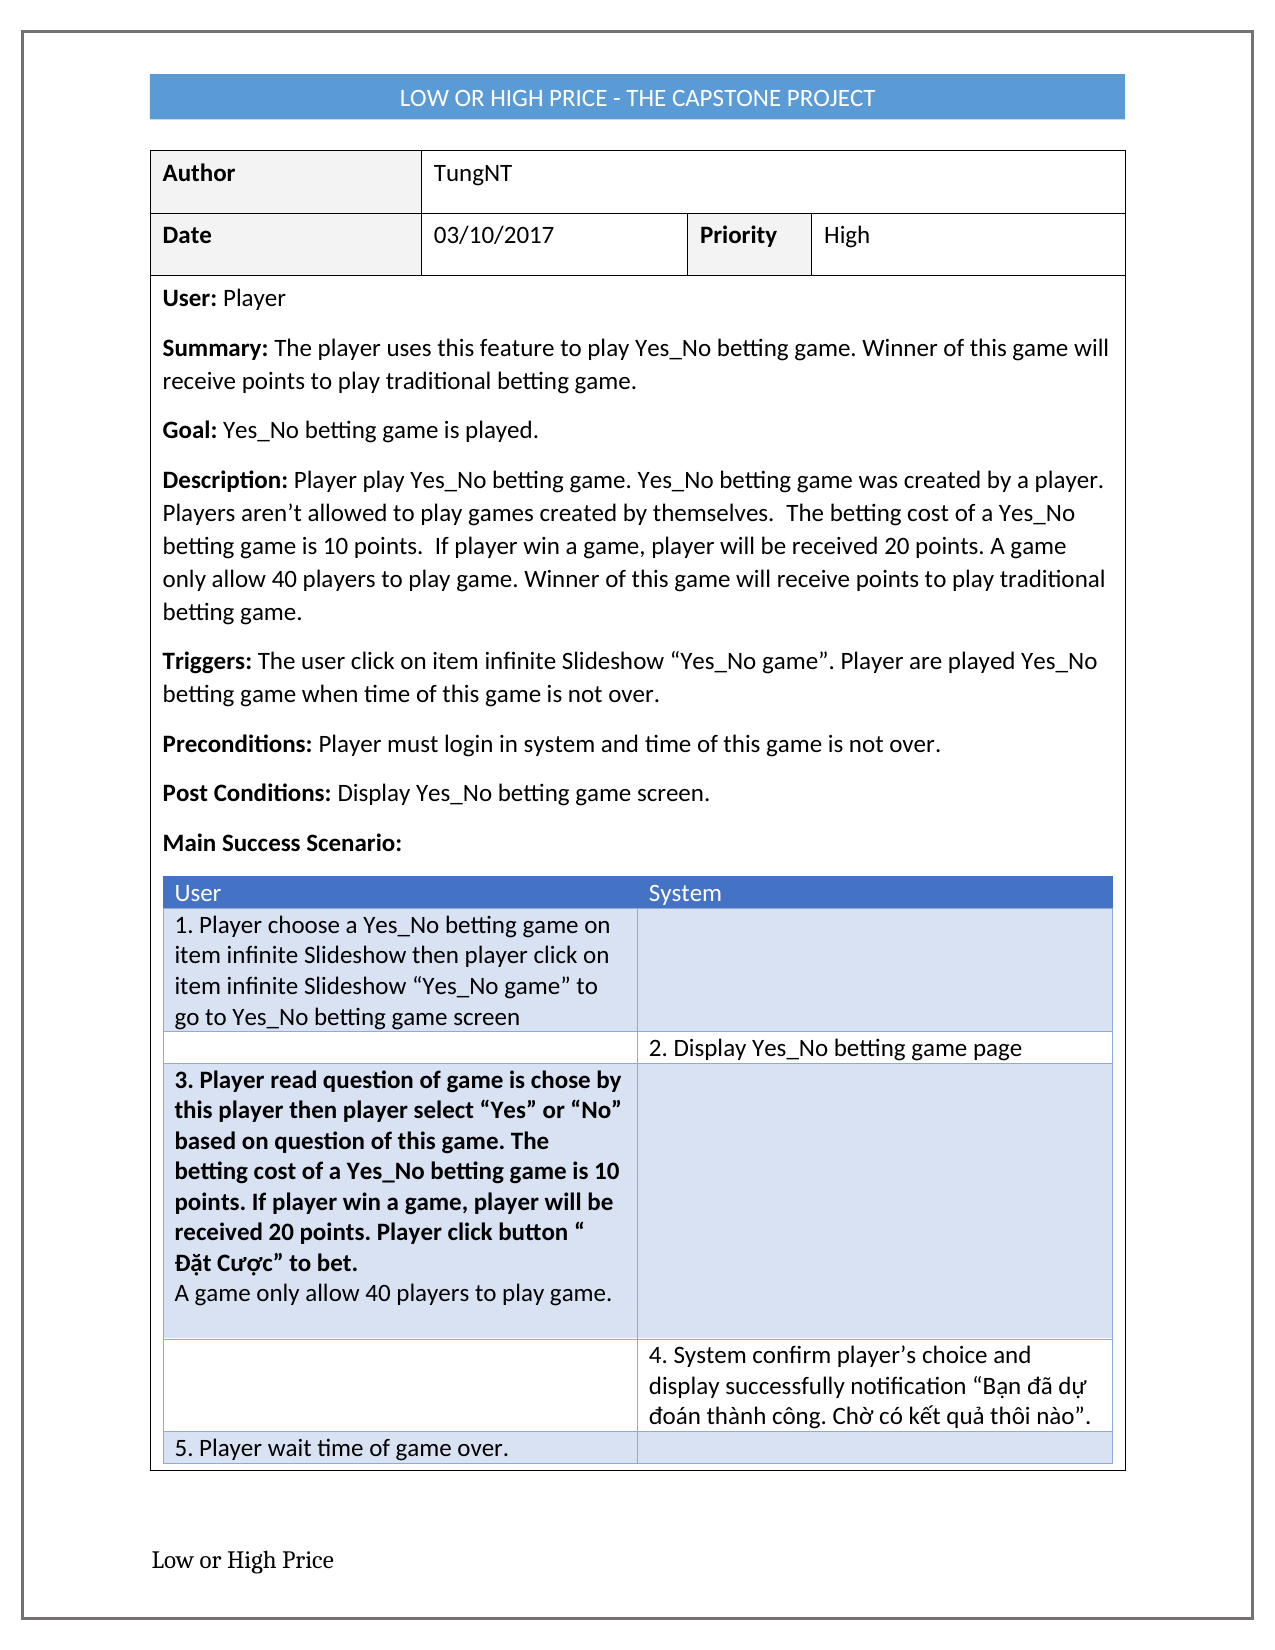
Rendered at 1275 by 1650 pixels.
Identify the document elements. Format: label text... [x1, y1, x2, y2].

table_cell Priority [688, 214, 811, 275]
table_cell High [812, 214, 1125, 275]
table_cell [151, 276, 1125, 1470]
table_cell Date [151, 214, 421, 275]
table_cell 03/10/2017 [422, 214, 687, 275]
table_cell TungNT [422, 151, 1125, 213]
table_cell Author [151, 151, 421, 213]
